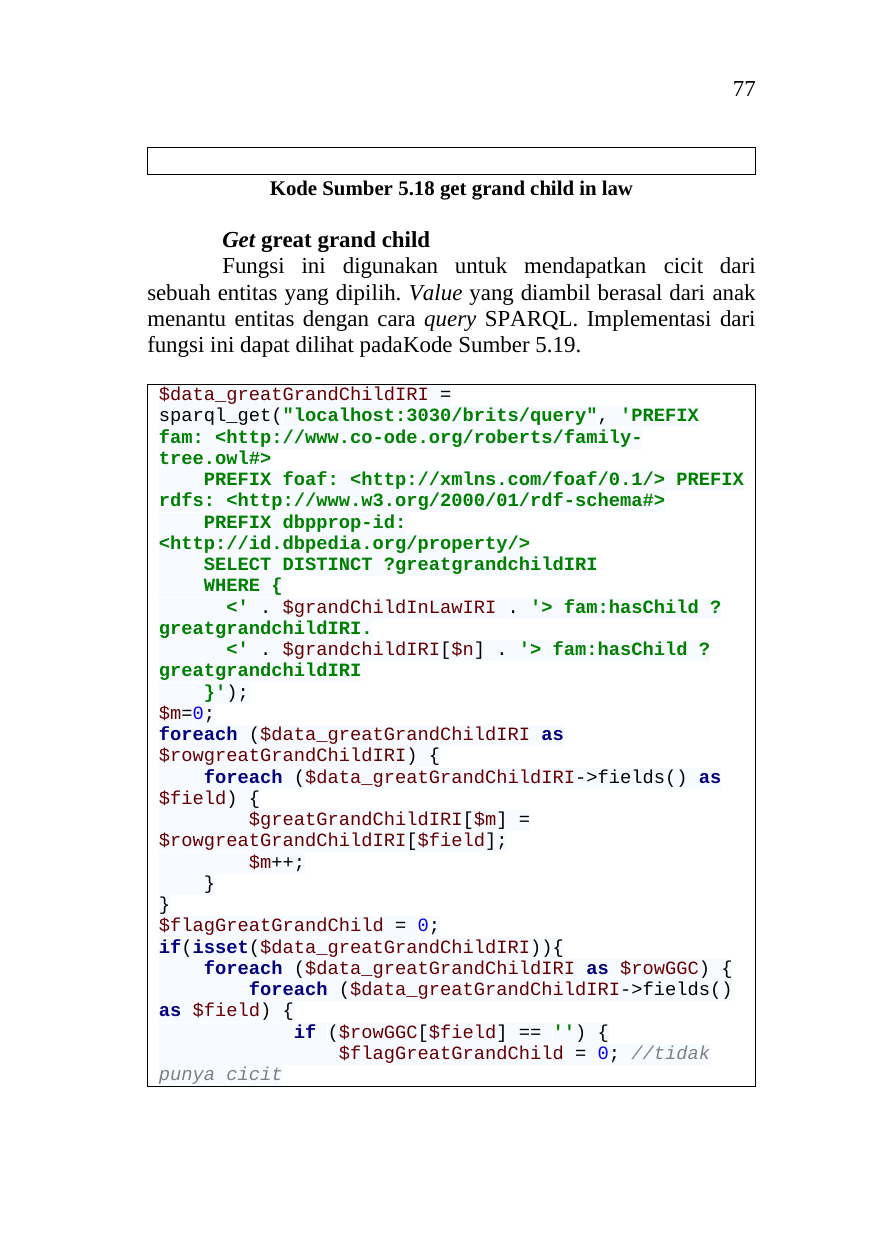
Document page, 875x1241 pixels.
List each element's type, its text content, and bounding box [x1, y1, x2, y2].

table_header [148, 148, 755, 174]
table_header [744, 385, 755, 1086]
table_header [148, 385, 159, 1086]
text Get great grand child [147, 226, 756, 252]
